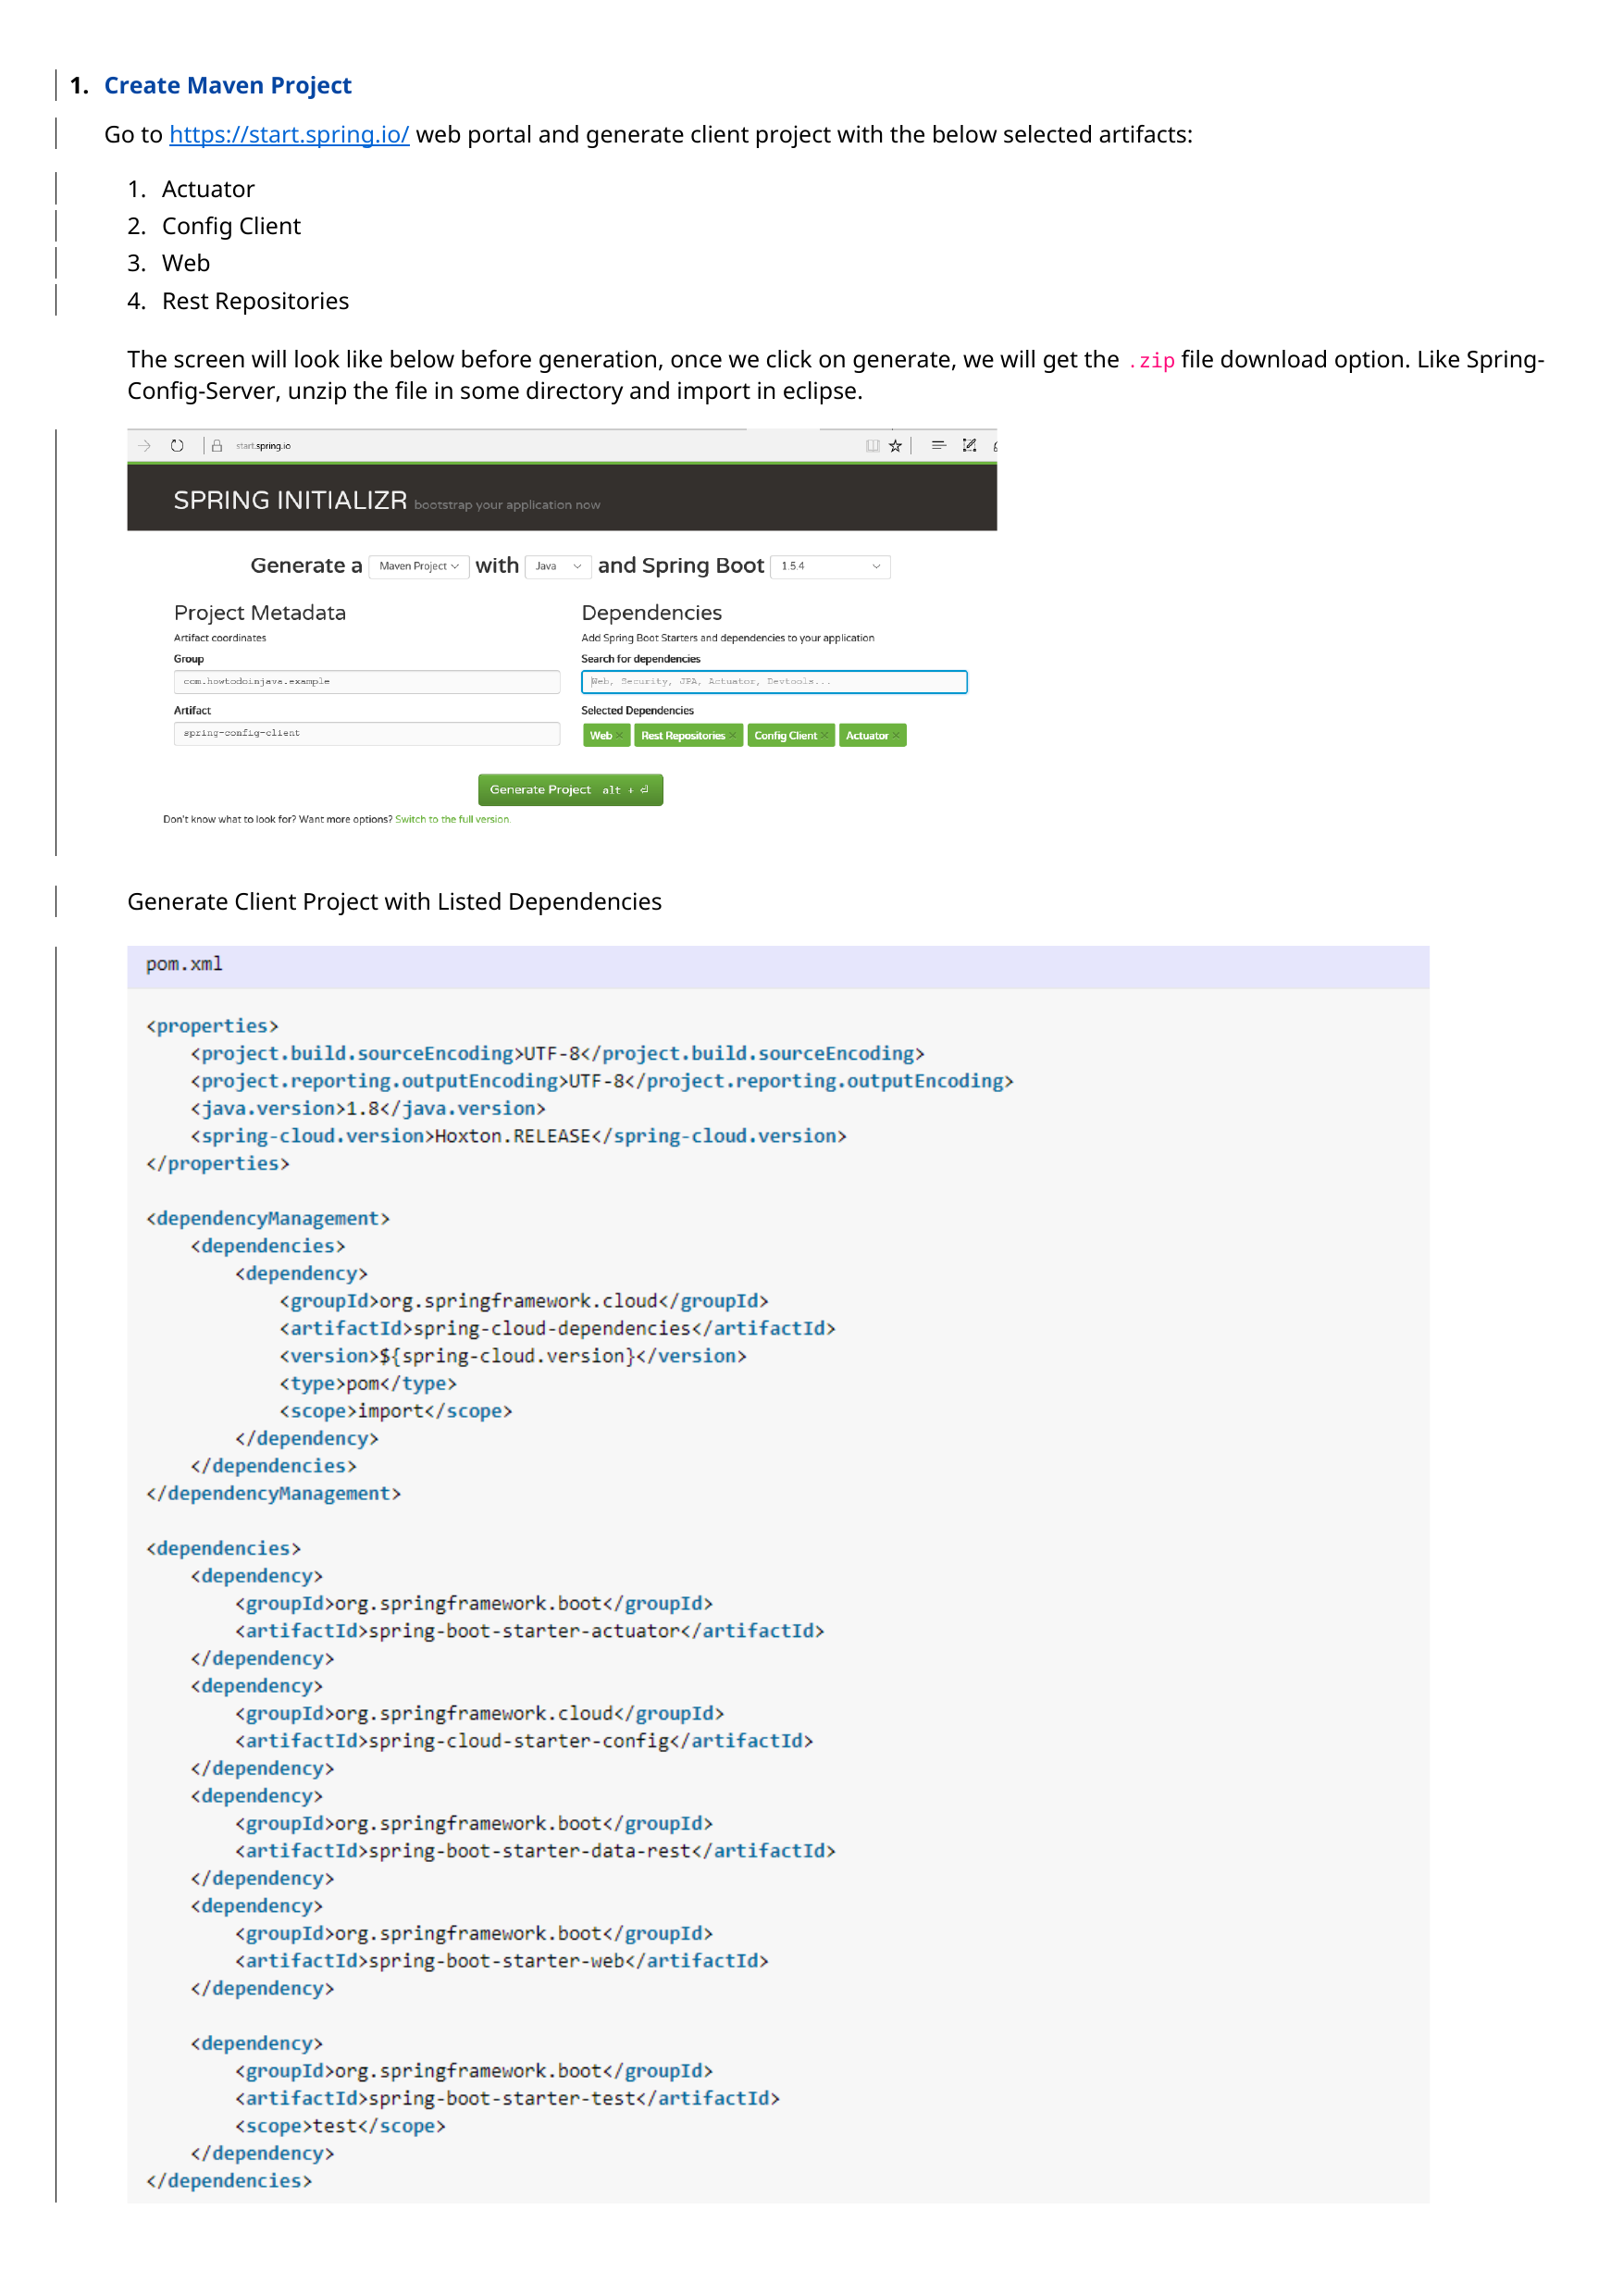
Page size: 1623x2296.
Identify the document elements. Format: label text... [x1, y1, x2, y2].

picture [127, 428, 997, 856]
list Config Client [127, 210, 1554, 242]
list Rest Repositories [127, 284, 1554, 316]
picture [127, 946, 1431, 2203]
text The screen will look like below before generation, once we click on generate, we will get the .zip file download option. Like Spring-Config-Server, unzip the file in some directory and import in eclipse. [127, 343, 1554, 406]
list Actuator [127, 172, 1554, 205]
text Go to https://start.spring.io/ web portal and generate client project with the below selected artifacts: [104, 118, 1554, 149]
list Web [127, 247, 1554, 279]
text Generate Client Project with Listed Dependencies [127, 886, 1554, 917]
subtitle Create Maven Project [69, 69, 1554, 101]
